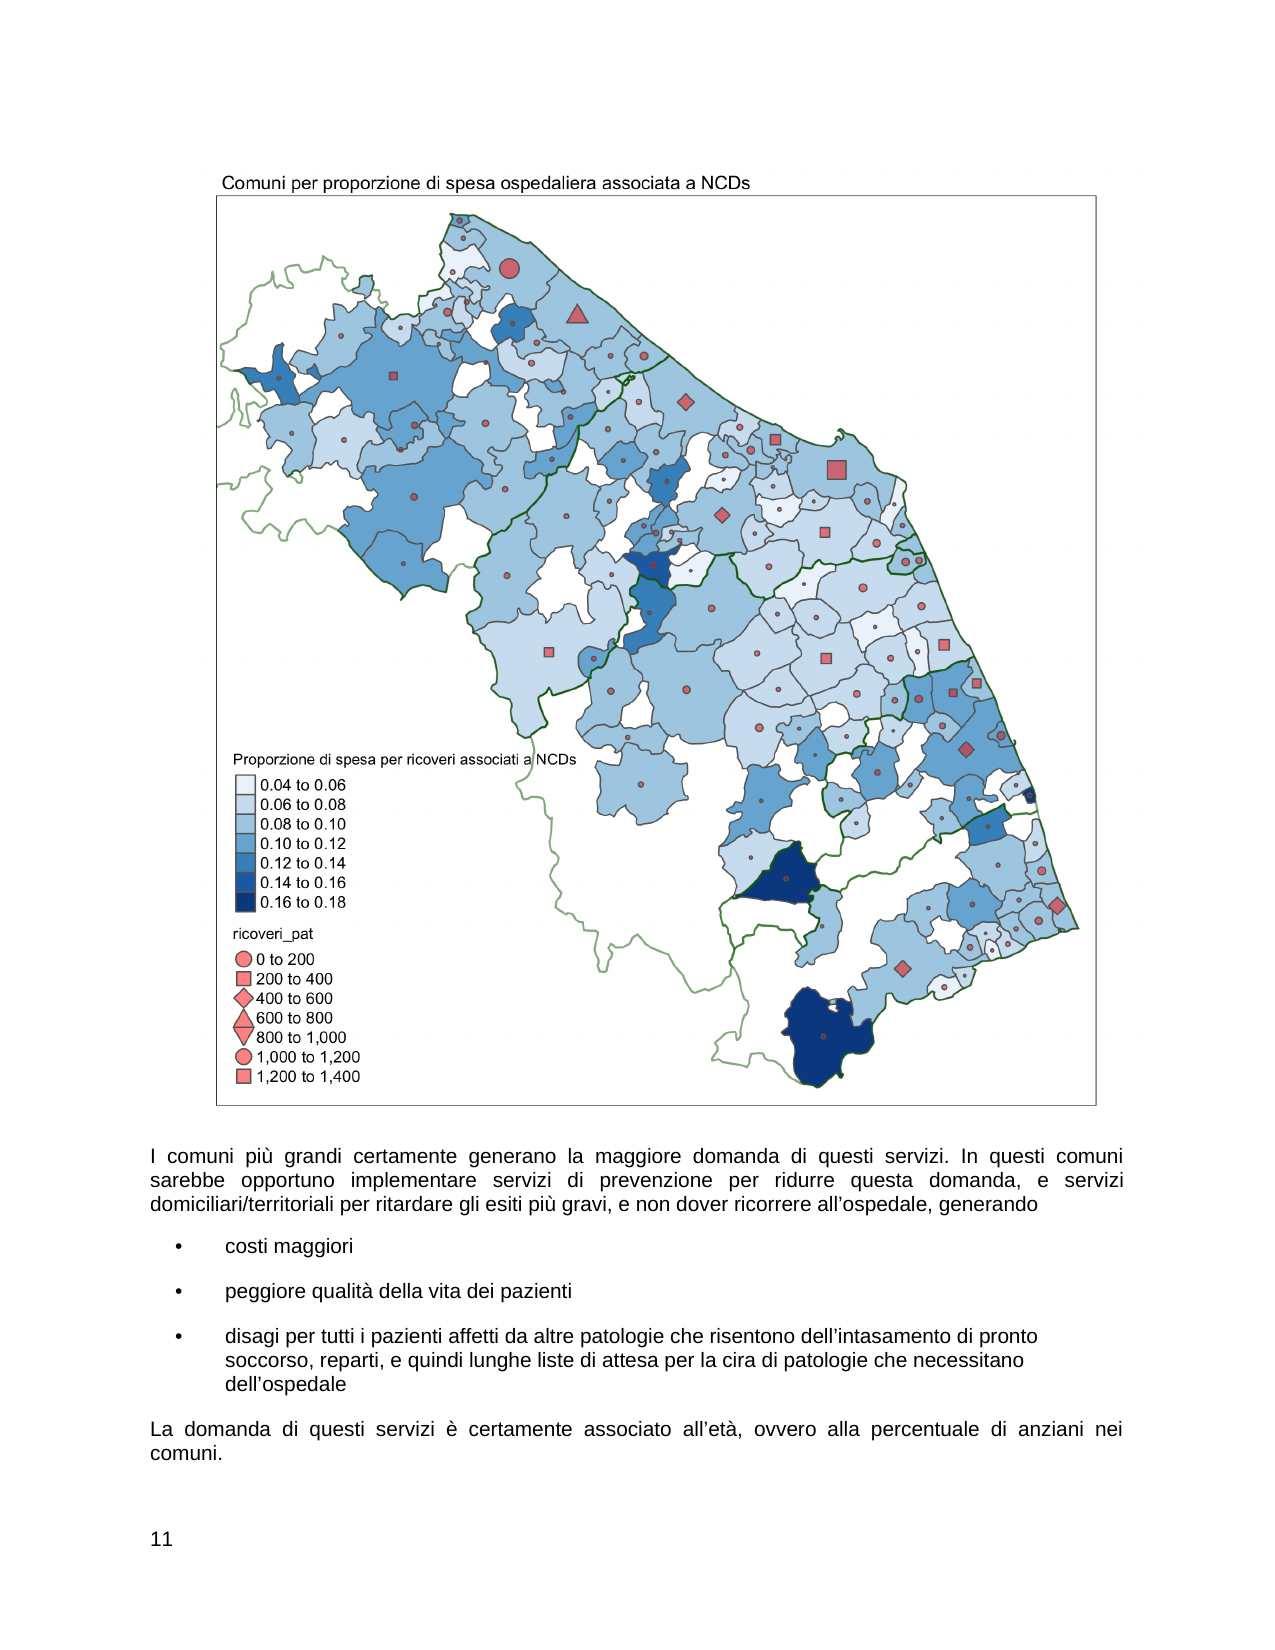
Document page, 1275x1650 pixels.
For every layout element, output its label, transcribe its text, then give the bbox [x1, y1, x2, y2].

list costi maggiori [175, 1234, 1125, 1258]
list peggiore qualità della vita dei pazienti [175, 1279, 1125, 1303]
text I comuni più grandi certamente generano la maggiore domanda di questi servizi. In questi comuni sarebbe opportuno implementare servizi di prevenzione per ridurre questa domanda, e servizi domiciliari/territoriali per ritardare gli esiti più gravi, e non dover ricorrere all’ospedale, generando [150, 1144, 1125, 1216]
text La domanda di questi servizi è certamente associato all’età, ovvero alla percentuale di anziani nei comuni. [150, 1417, 1125, 1464]
list disagi per tutti i pazienti affetti da altre patologie che risentono dell’intasamento di pronto soccorso, reparti, e quindi lunghe liste di attesa per la cira di patologie che necessitano dell’ospedale [175, 1324, 1125, 1396]
picture [168, 150, 1144, 1125]
